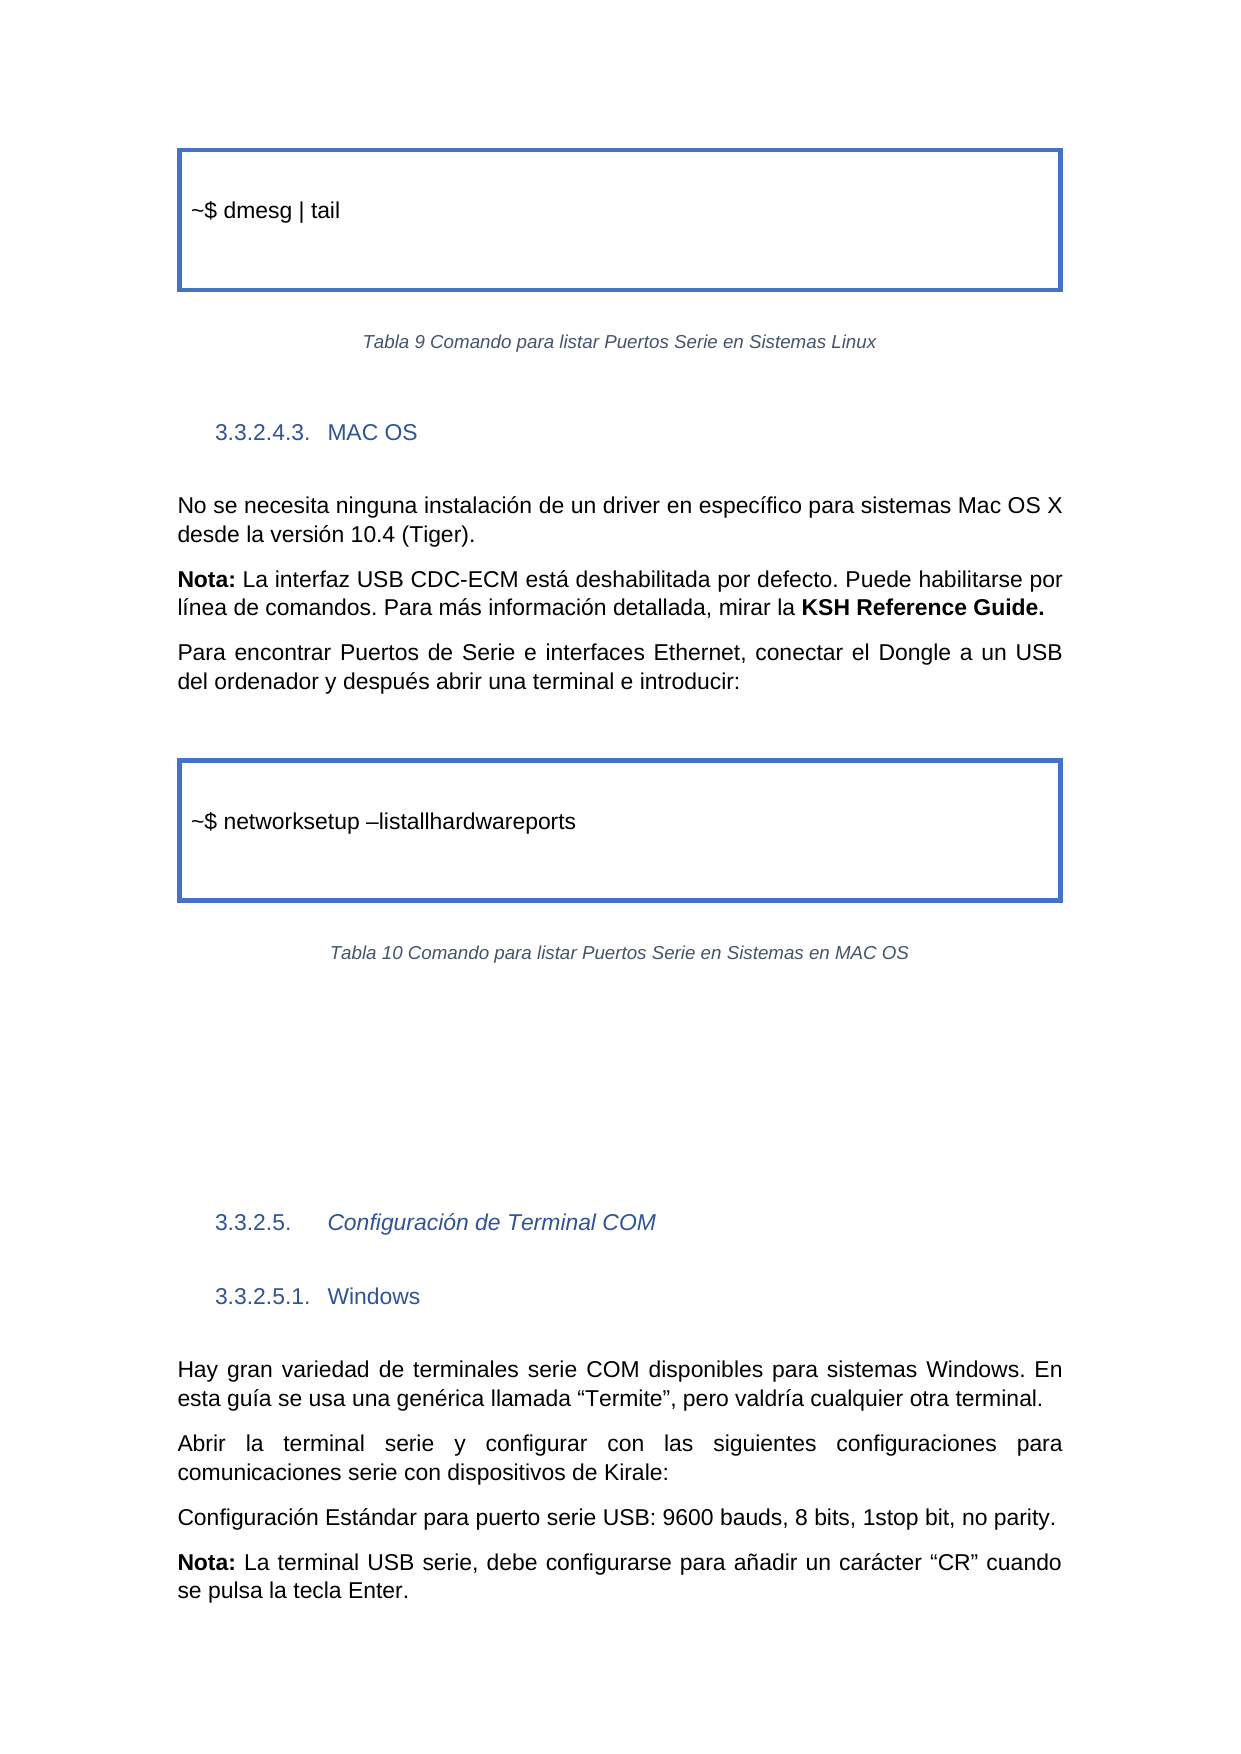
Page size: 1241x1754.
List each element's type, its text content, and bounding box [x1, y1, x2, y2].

text No se necesita ninguna instalación de un driver en específico para sistemas Mac OS X desde la versión 10.4 (Tiger). [177, 492, 1063, 547]
table_header ~$ dmesg | tail [182, 152, 1058, 288]
table_header ~$ networksetup –listallhardwareports [182, 763, 1058, 898]
text Para encontrar Puertos de Serie e interfaces Ethernet, conectar el Dongle a un USB del ordenador y después abrir una terminal e introducir: [177, 639, 1063, 694]
text Tabla 10 Comando para listar Puertos Serie en Sistemas en MAC OS [177, 941, 1063, 963]
text Abrir la terminal serie y configurar con las siguientes configuraciones para comunicaciones serie con dispositivos de Kirale: [177, 1430, 1063, 1485]
text Nota: La terminal USB serie, debe configurarse para añadir un carácter “CR” cuando se pulsa la tecla Enter. [177, 1549, 1063, 1603]
text Configuración Estándar para puerto serie USB: 9600 bauds, 8 bits, 1stop bit, no parity. [177, 1503, 1063, 1530]
subtitle MAC OS [215, 419, 1063, 445]
text Hay gran variedad de terminales serie COM disponibles para sistemas Windows. En esta guía se usa una genérica llamada “Termite”, pero valdría cualquier otra terminal. [177, 1356, 1063, 1411]
text Tabla 9 Comando para listar Puertos Serie en Sistemas Linux [177, 331, 1063, 353]
text Nota: La interfaz USB CDC-ECM está deshabilitada por defecto. Puede habilitarse por línea de comandos. Para más información detallada, mirar la KSH Reference Guide. [177, 566, 1063, 621]
subtitle Configuración de Terminal COM [215, 1209, 1063, 1236]
subtitle Windows [215, 1283, 1063, 1309]
